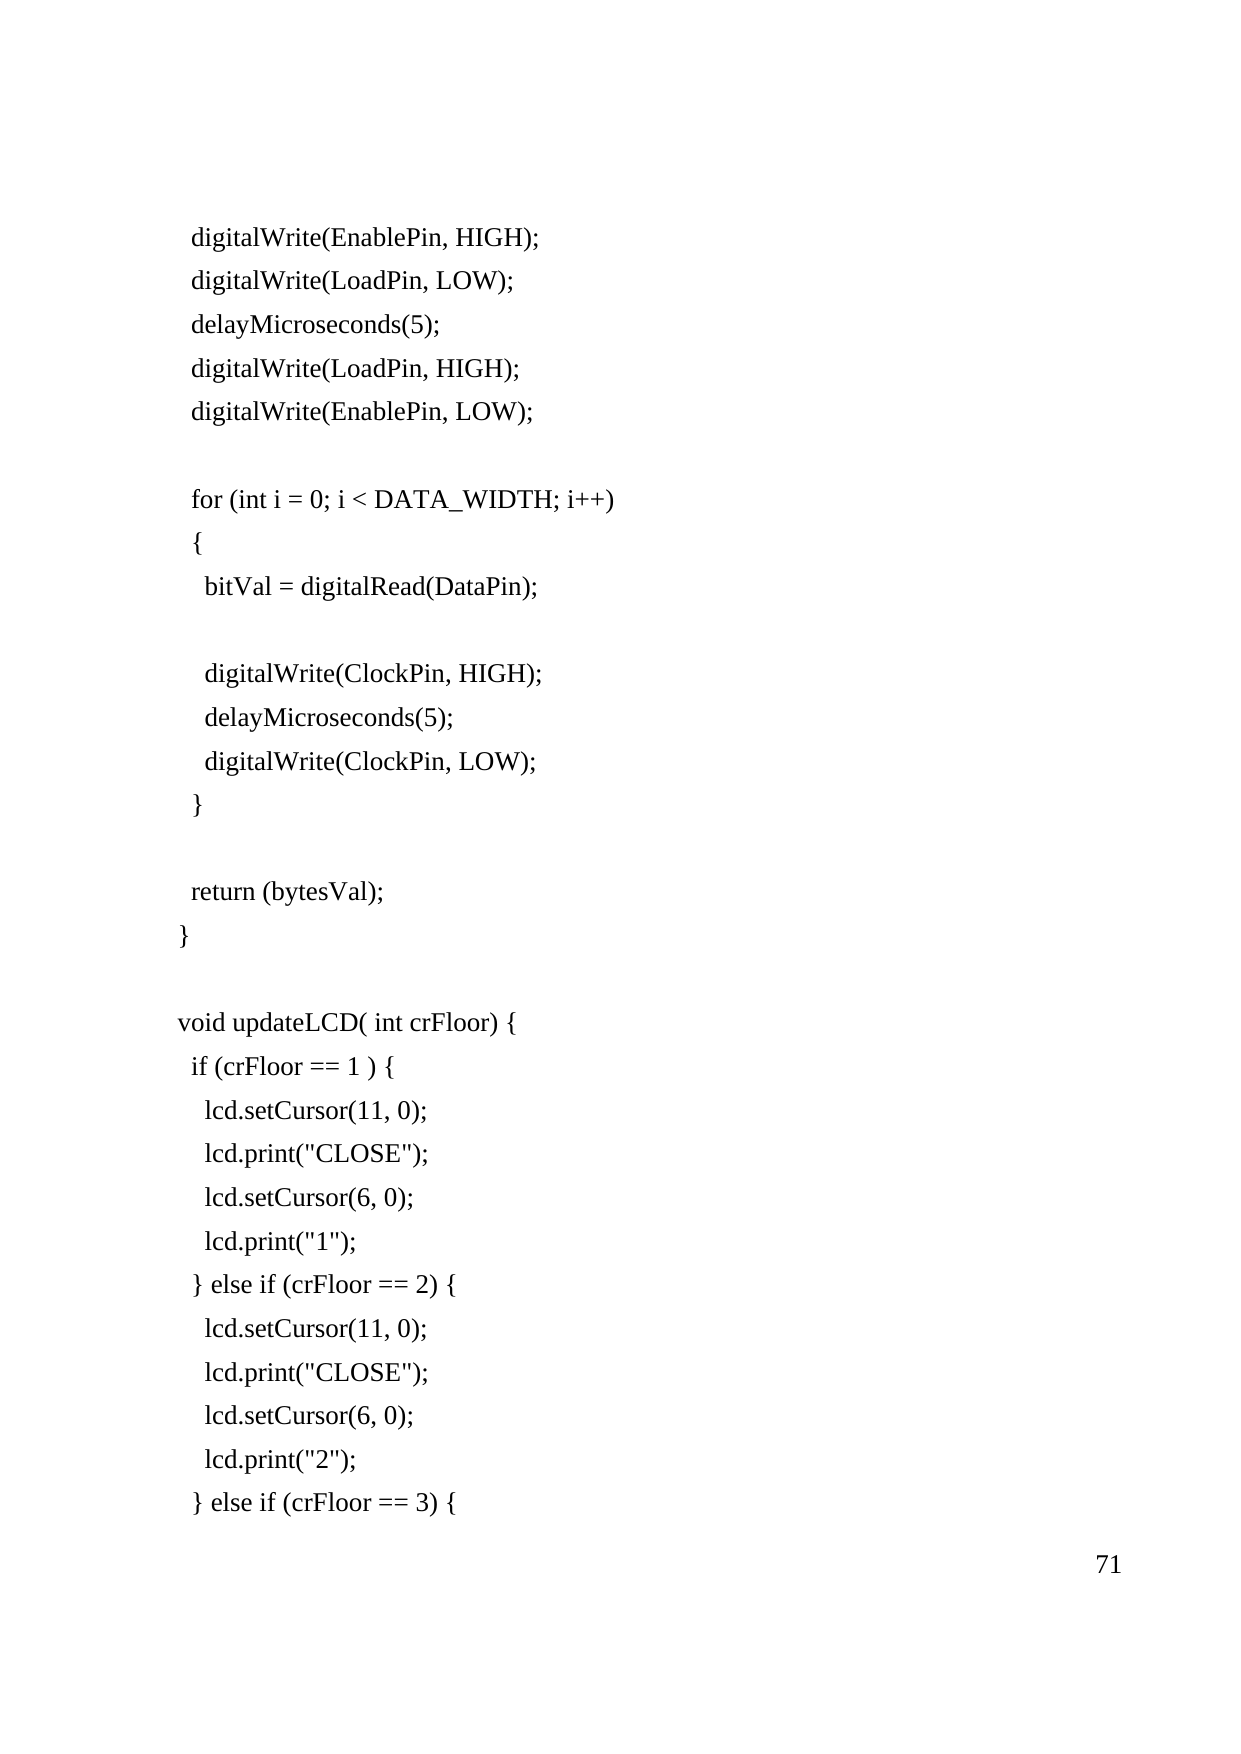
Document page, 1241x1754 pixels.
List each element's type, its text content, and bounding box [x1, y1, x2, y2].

text lcd.print("1"); [177, 1225, 1122, 1256]
text } [177, 788, 1122, 819]
text return (bytesVal); [177, 876, 1122, 907]
text lcd.setCursor(6, 0); [177, 1181, 1122, 1212]
text void updateLCD( int crFloor) { [177, 1006, 1122, 1038]
text delayMicroseconds(5); [177, 308, 1122, 339]
text lcd.setCursor(11, 0); [177, 1312, 1122, 1343]
text } [177, 919, 1122, 950]
text for (int i = 0; i < DATA_WIDTH; i++) [177, 483, 1122, 514]
text lcd.print("CLOSE"); [177, 1356, 1122, 1387]
text digitalWrite(ClockPin, HIGH); [177, 657, 1122, 688]
text digitalWrite(ClockPin, LOW); [177, 744, 1122, 776]
text digitalWrite(LoadPin, LOW); [177, 264, 1122, 296]
text digitalWrite(EnablePin, LOW); [177, 395, 1122, 427]
text if (crFloor == 1 ) { [177, 1050, 1122, 1081]
text } else if (crFloor == 2) { [177, 1268, 1122, 1299]
text lcd.print("2"); [177, 1443, 1122, 1474]
text lcd.setCursor(11, 0); [177, 1094, 1122, 1125]
text lcd.setCursor(6, 0); [177, 1399, 1122, 1430]
text { [177, 526, 1122, 557]
text digitalWrite(EnablePin, HIGH); [177, 221, 1122, 252]
text digitalWrite(LoadPin, HIGH); [177, 352, 1122, 383]
text lcd.print("CLOSE"); [177, 1137, 1122, 1168]
text delayMicroseconds(5); [177, 701, 1122, 732]
text bitVal = digitalRead(DataPin); [177, 570, 1122, 601]
text } else if (crFloor == 3) { [177, 1487, 1122, 1518]
